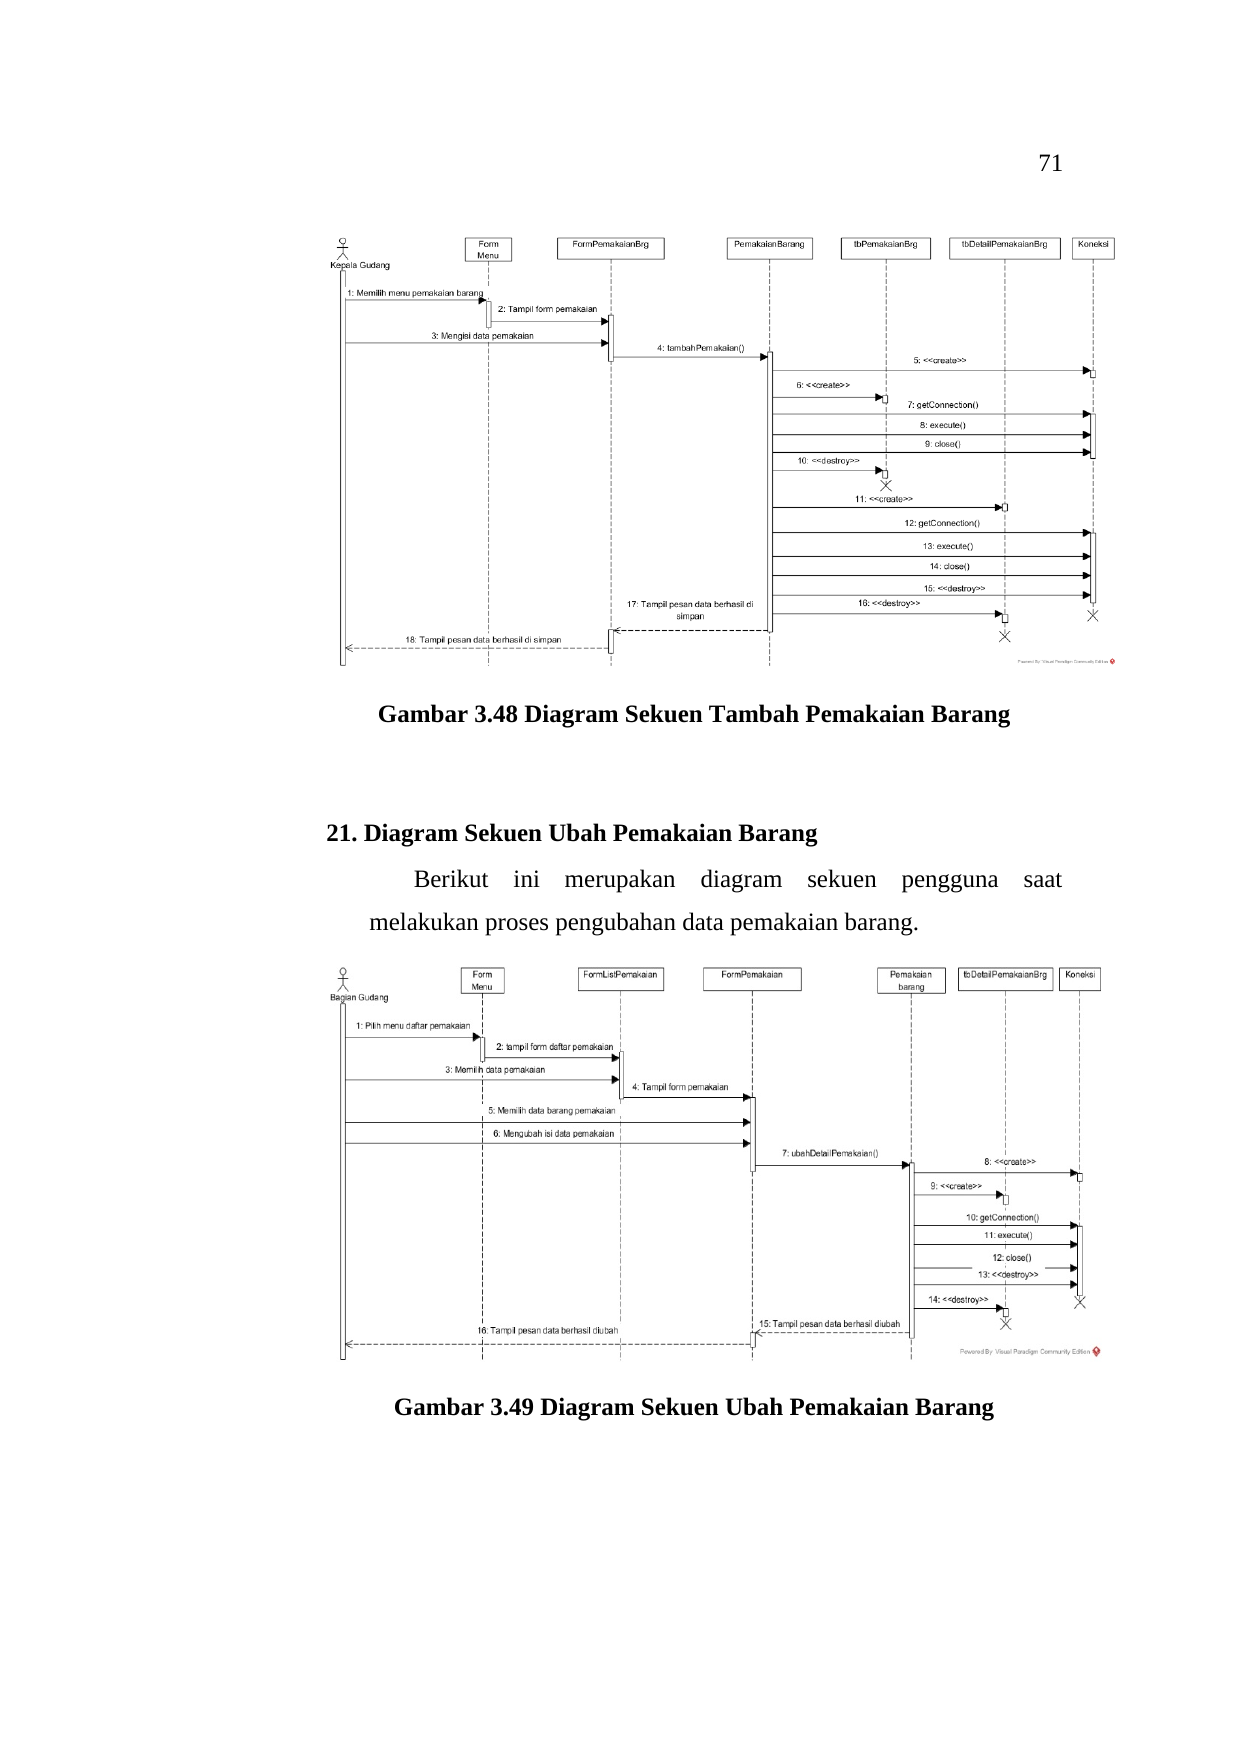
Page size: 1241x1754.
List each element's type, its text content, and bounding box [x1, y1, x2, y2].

text Gambar 3.49 Diagram Sekuen Ubah Pemakaian Barang [325, 1392, 1063, 1421]
text 21. Diagram Sekuen Ubah Pemakaian Barang [325, 818, 1063, 847]
text Gambar 3.48 Diagram Sekuen Tambah Pemakaian Barang [325, 699, 1063, 727]
text Berikut ini merupakan diagram sekuen pengguna saat melakukan proses pengubahan data pemakaian barang. [369, 864, 1063, 936]
picture [325, 966, 1103, 1362]
picture [325, 236, 1117, 668]
